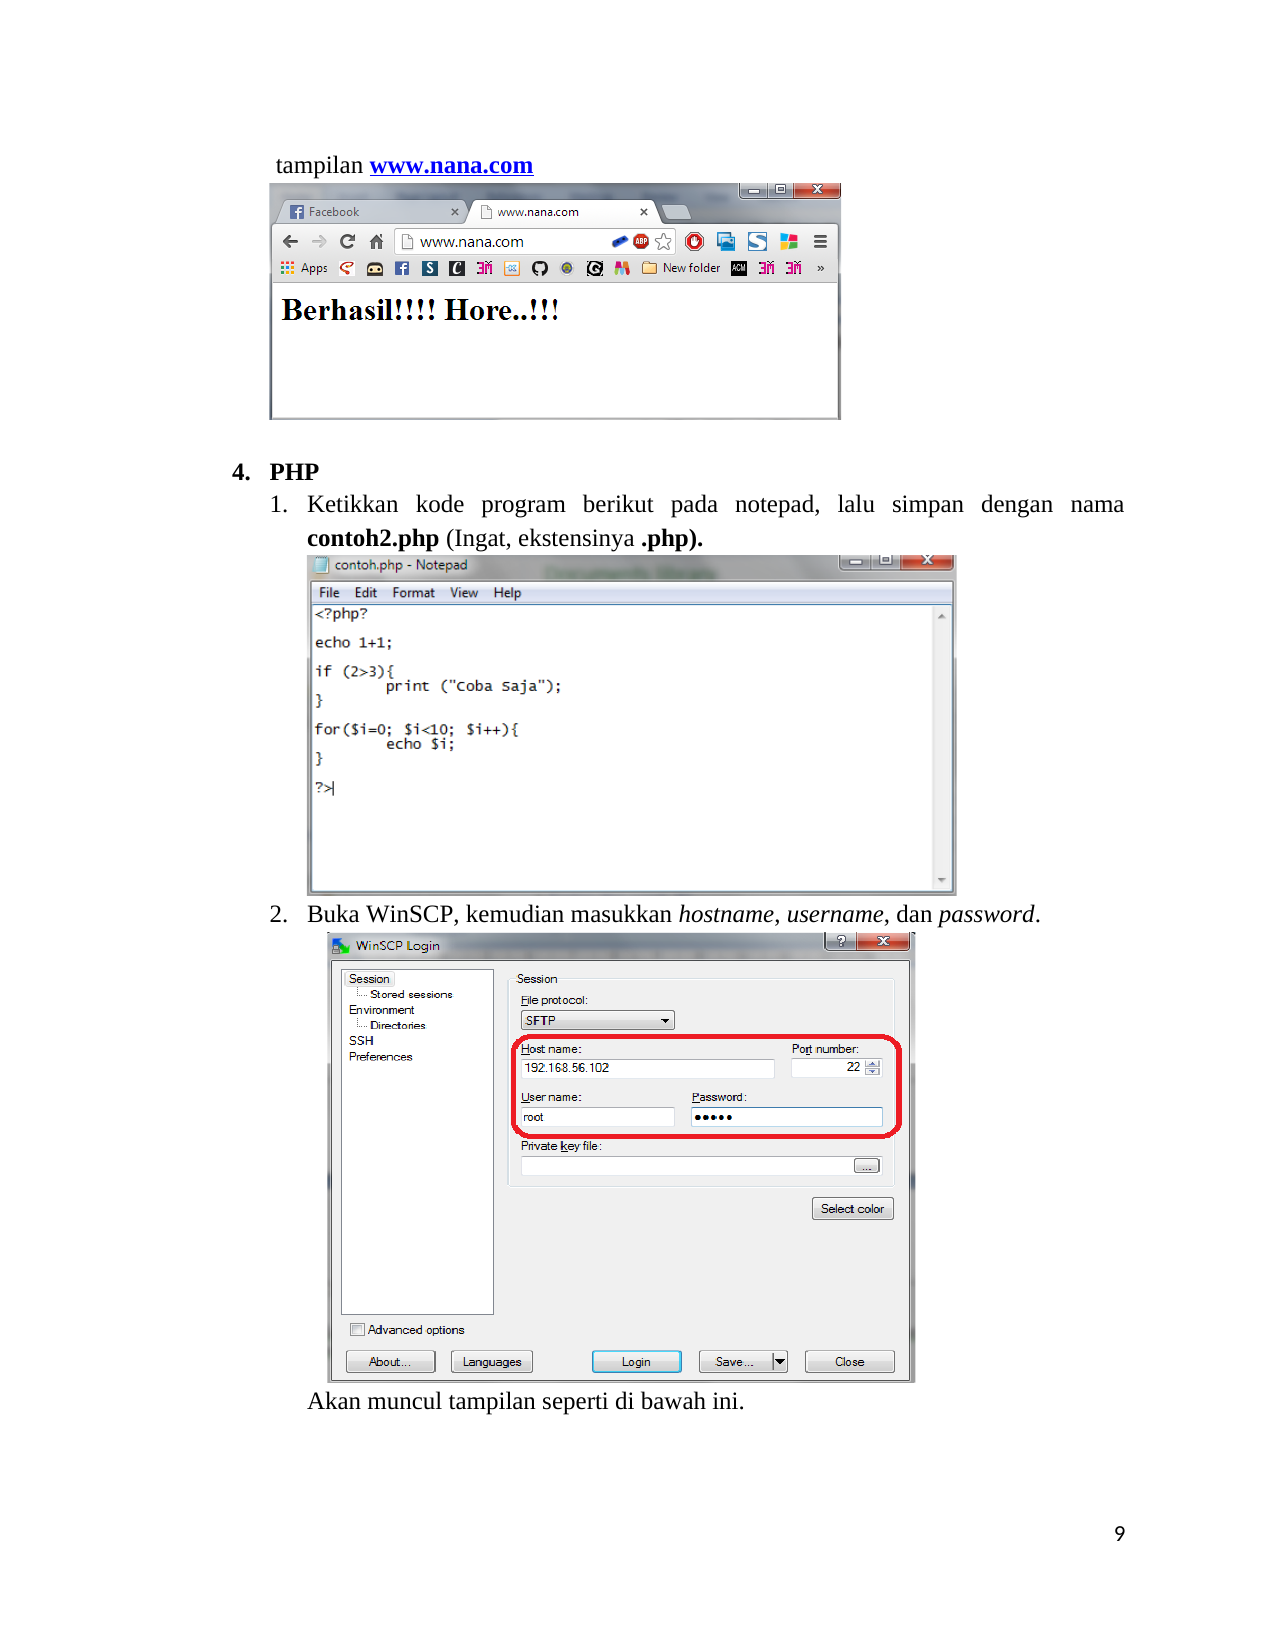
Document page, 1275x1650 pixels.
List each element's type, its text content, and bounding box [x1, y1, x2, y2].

picture [306, 555, 957, 896]
list PHP [232, 457, 1125, 485]
list Akan muncul tampilan seperti di bawah ini. [307, 1386, 1125, 1415]
list Buka WinSCP, kemudian masukkan hostname, username, dan password. [269, 899, 1125, 928]
picture [269, 183, 842, 420]
list tampilan www.nana.com [269, 150, 1125, 179]
picture [327, 932, 916, 1383]
list Ketikkan kode program berikut pada notepad, lalu simpan dengan nama contoh2.php (Ingat, ekstensinya .php). [269, 489, 1125, 551]
